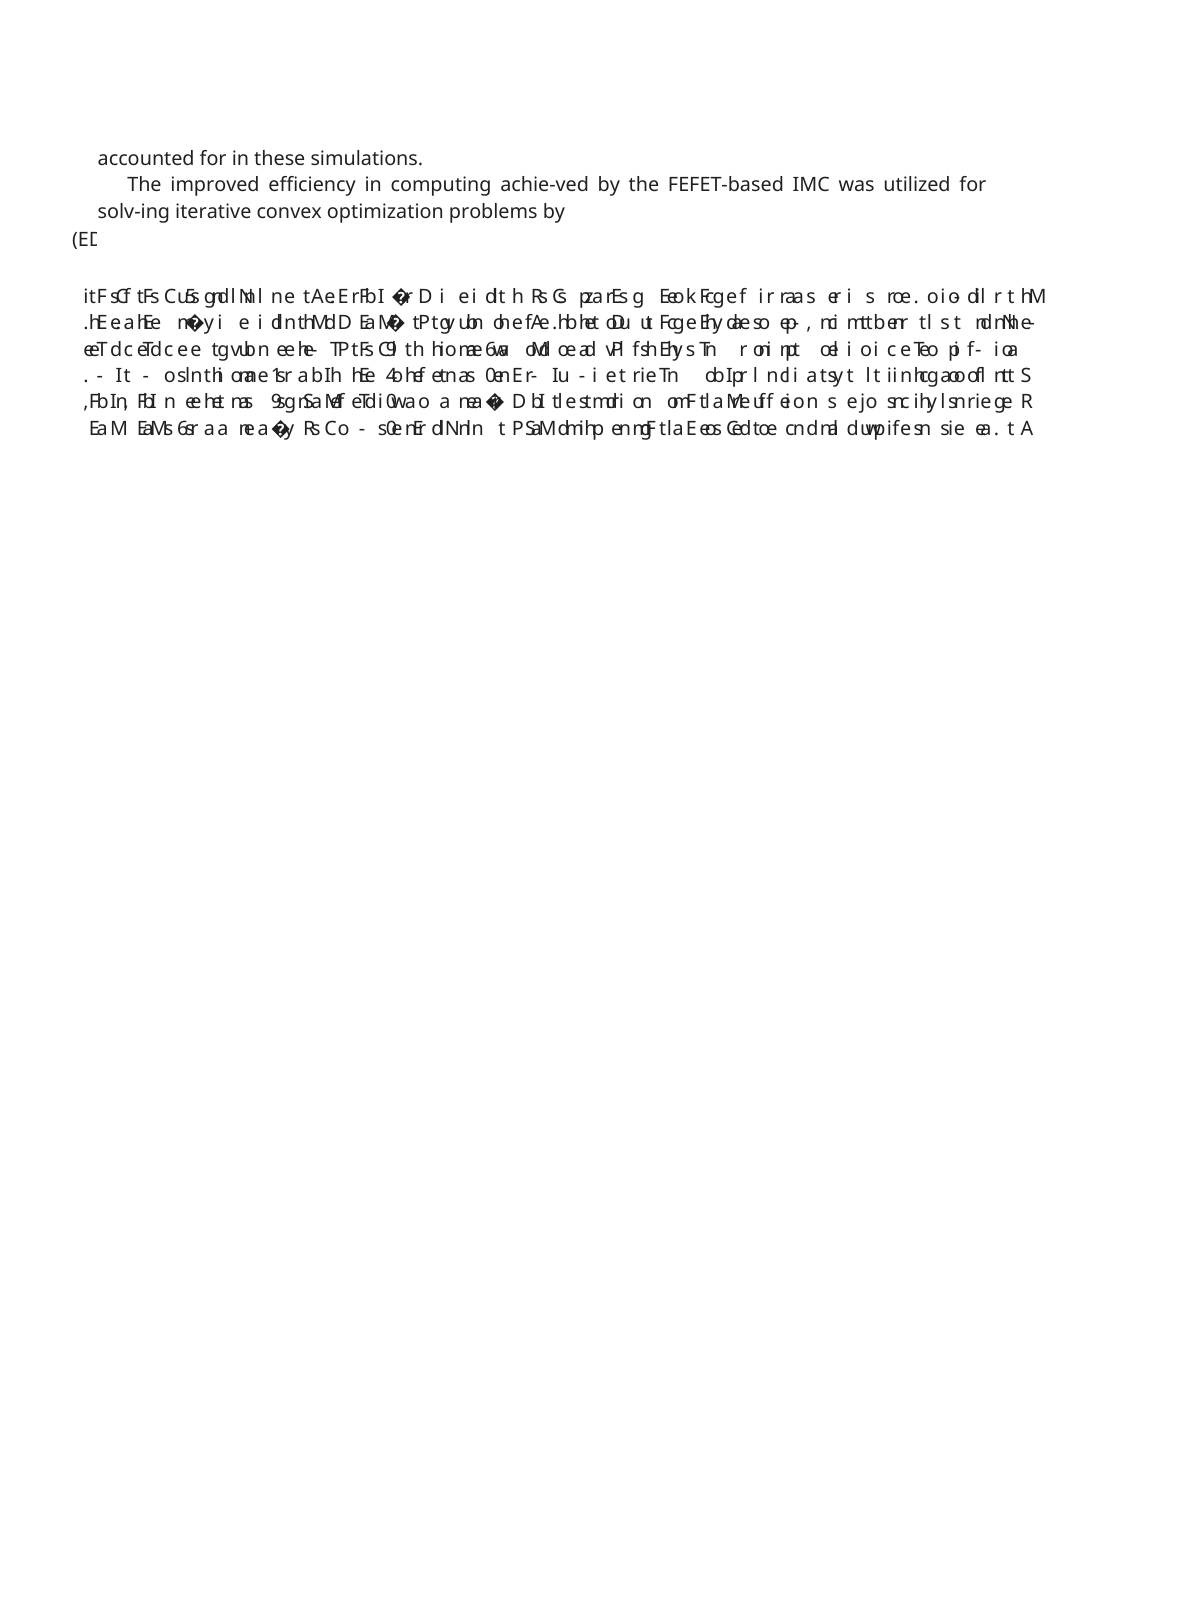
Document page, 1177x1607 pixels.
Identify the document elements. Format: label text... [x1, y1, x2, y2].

text accounted for in these simulations. [97, 150, 1177, 170]
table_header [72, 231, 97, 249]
text The improved efficiency in computing achie-ved by the FEFET-based IMC was utilized for solv-ing iterative convex optimization problems by [97, 170, 988, 224]
